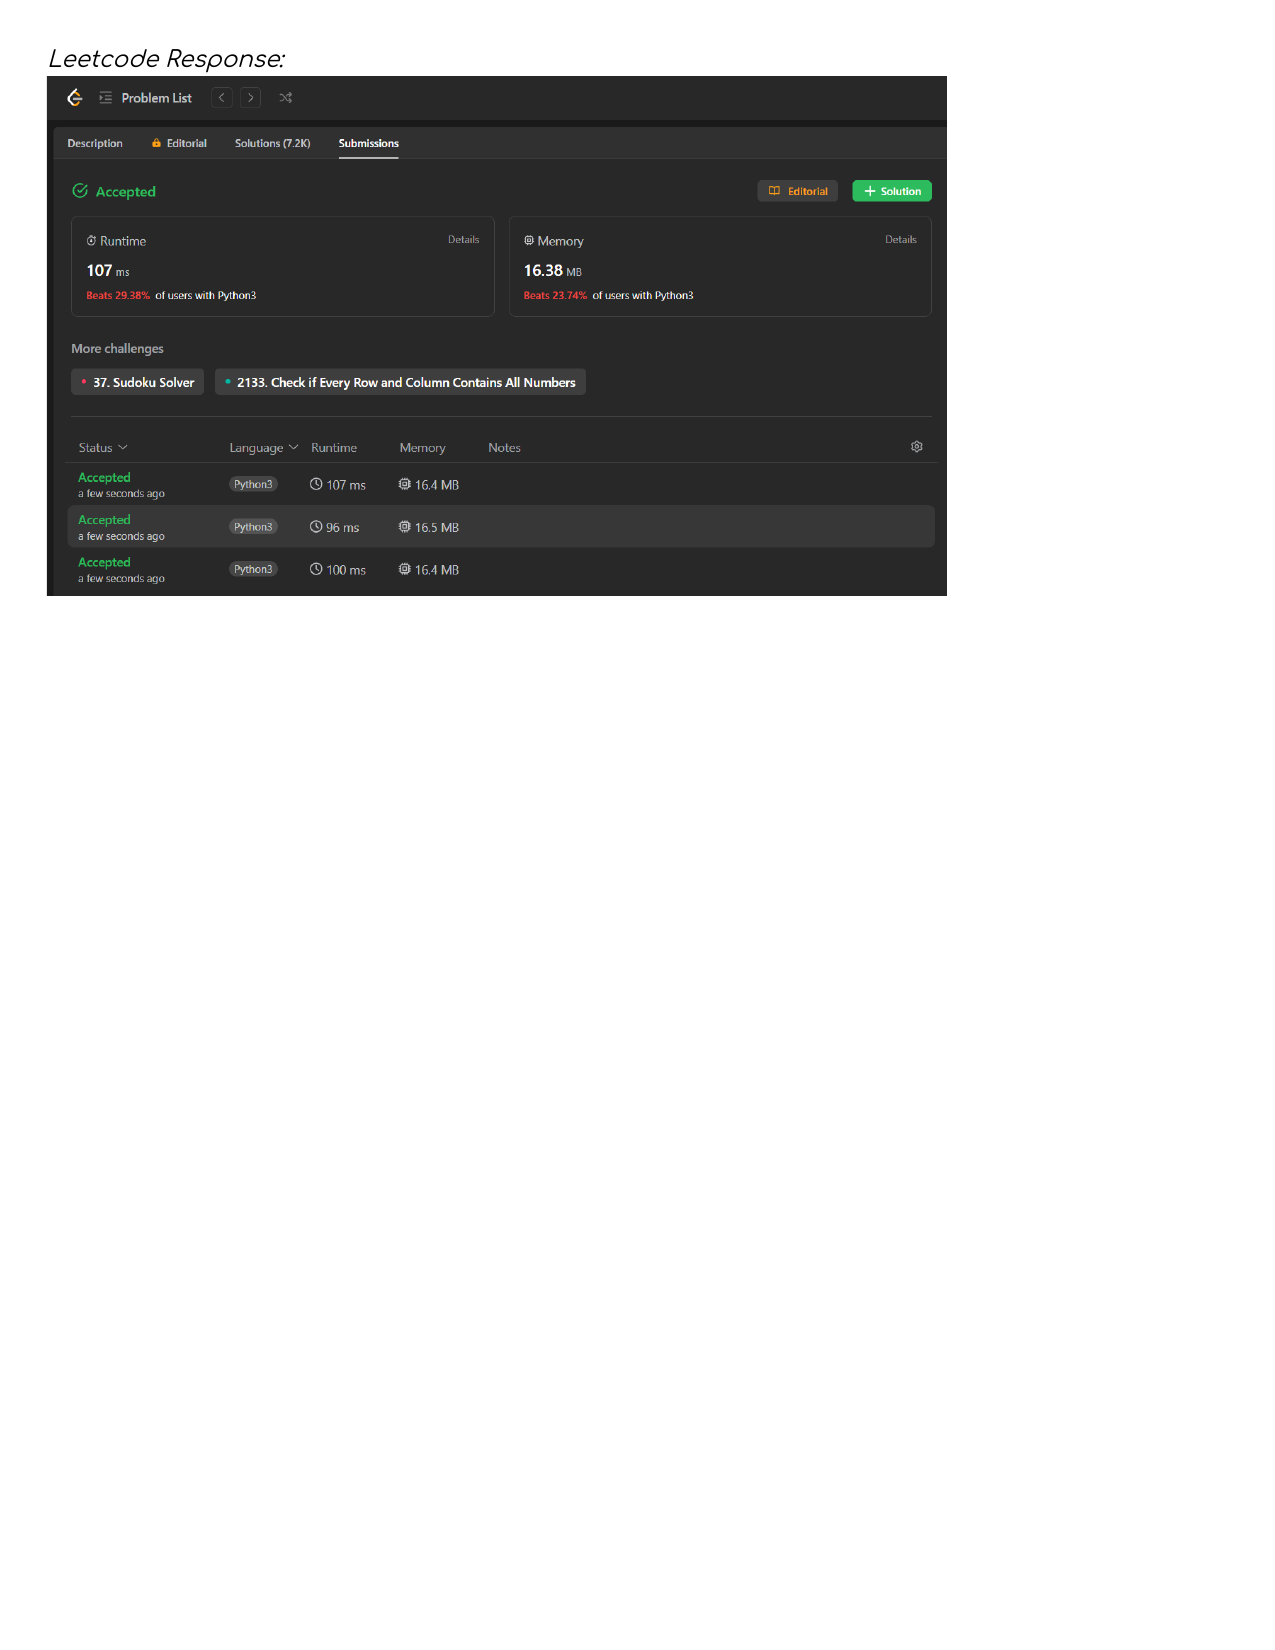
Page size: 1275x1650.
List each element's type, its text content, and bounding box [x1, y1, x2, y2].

picture [46, 76, 947, 596]
subtitle Leetcode Response: [47, 47, 1209, 72]
